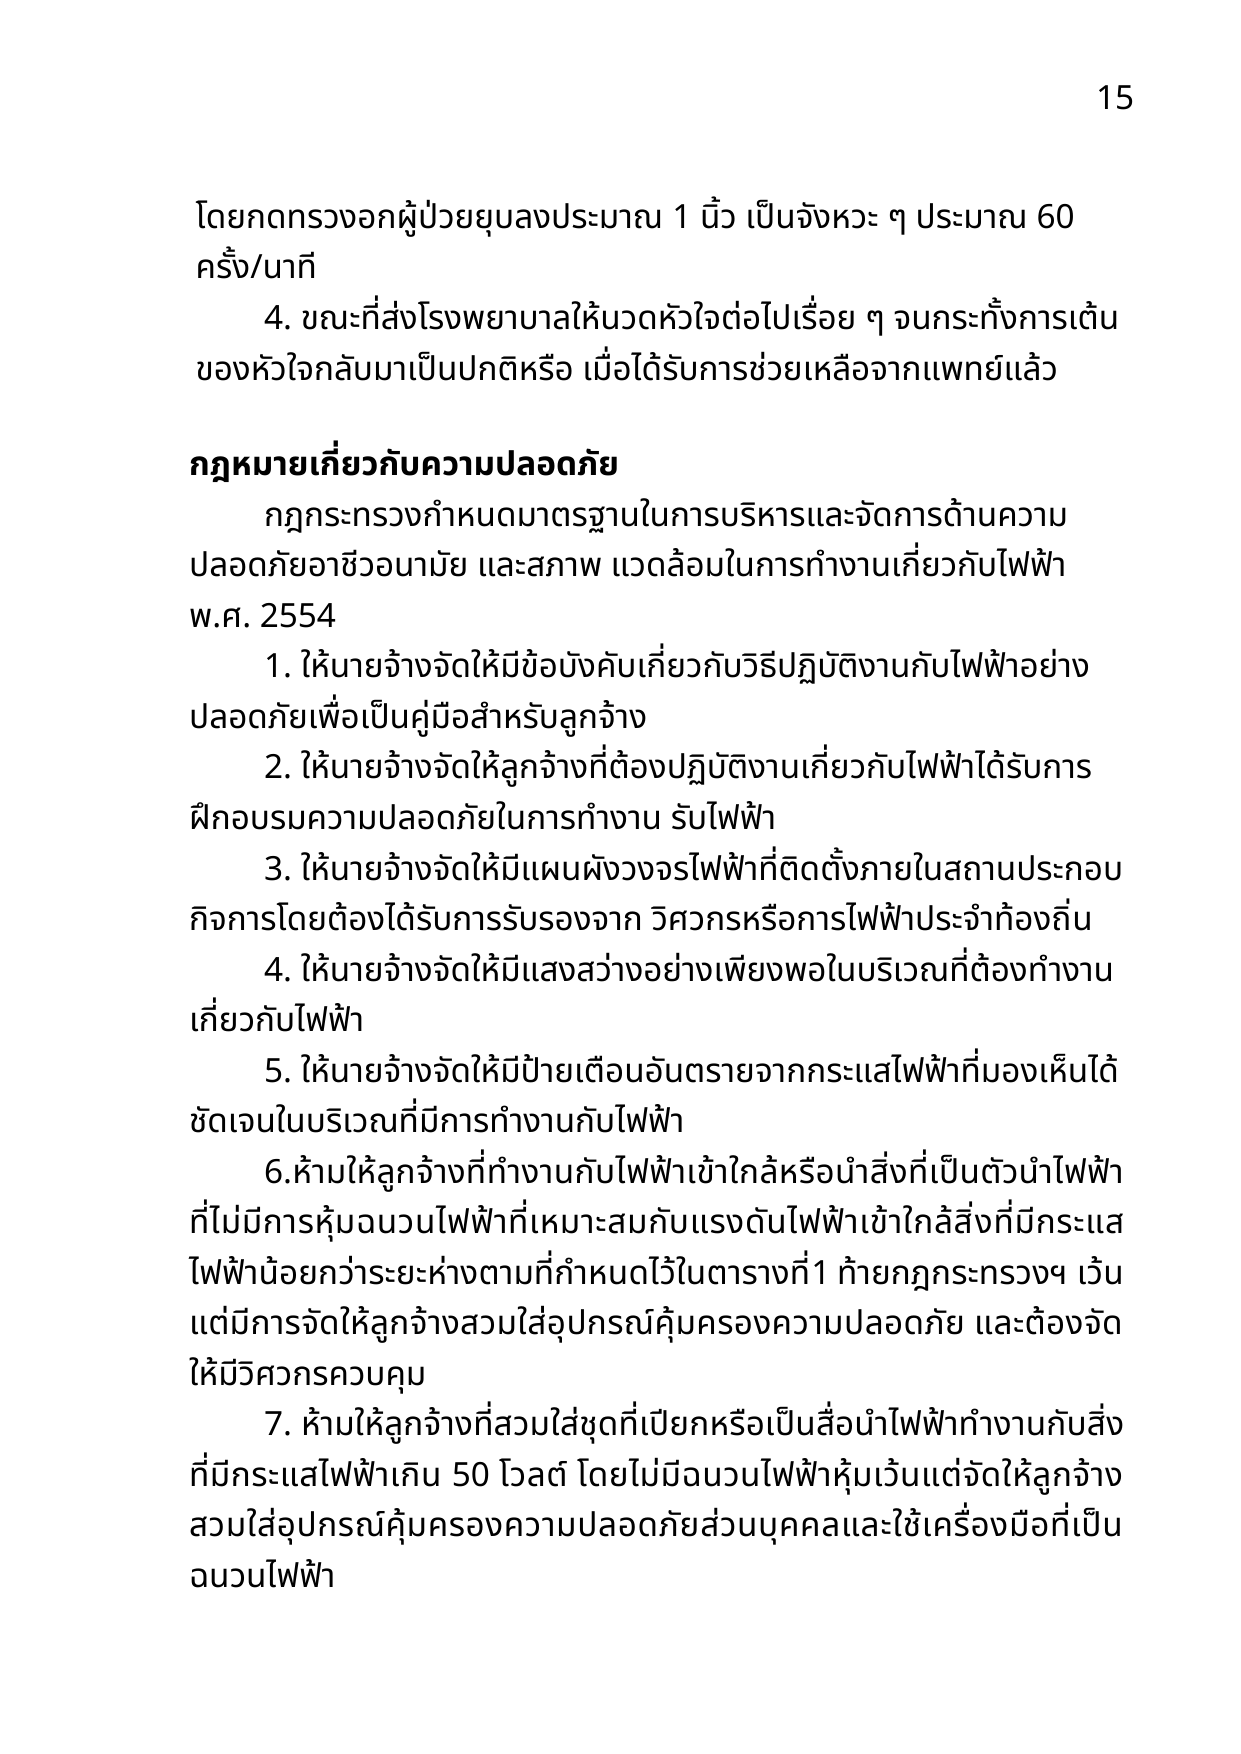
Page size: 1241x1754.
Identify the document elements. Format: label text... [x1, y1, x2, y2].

text กฎหมายเกี่ยวกับความปลอดภัย [189, 440, 1124, 491]
text 2. ให้นายจ้างจัดให้ลูกจ้างที่ต้องปฏิบัติงานเกี่ยวกับไฟฟ้าได้รับการฝึกอบรมความปลอดภัยในการทำงาน รับไฟฟ้า [189, 743, 1124, 844]
text 1. ให้นายจ้างจัดให้มีข้อบังคับเกี่ยวกับวิธีปฏิบัติงานกับไฟฟ้าอย่างปลอดภัยเพื่อเป็นคู่มือสำหรับลูกจ้าง [189, 642, 1124, 743]
text 4. ให้นายจ้างจัดให้มีแสงสว่างอย่างเพียงพอในบริเวณที่ต้องทำงานเกี่ยวกับไฟฟ้า [189, 945, 1124, 1046]
text 7. ห้ามให้ลูกจ้างที่สวมใส่ชุดที่เปียกหรือเป็นสื่อนําไฟฟ้าทำงานกับสิ่งที่มีกระแสไฟฟ้าเกิน 50 โวลต์ โดยไม่มีฉนวนไฟฟ้าหุ้มเว้นแต่จัดให้ลูกจ้างสวมใส่อุปกรณ์คุ้มครองความปลอดภัยส่วนบุคคลและใช้เครื่องมือที่เป็นฉนวนไฟฟ้า [189, 1400, 1124, 1602]
text 5. ให้นายจ้างจัดให้มีป้ายเตือนอันตรายจากกระแสไฟฟ้าที่มองเห็นได้ชัดเจนในบริเวณที่มีการทำงานกับไฟฟ้า [189, 1046, 1124, 1147]
text 6.ห้ามให้ลูกจ้างที่ทำงานกับไฟฟ้าเข้าใกล้หรือนําสิ่งที่เป็นตัวนําไฟฟ้าที่ไม่มีการหุ้มฉนวนไฟฟ้าที่เหมาะสมกับแรงดันไฟฟ้าเข้าใกล้สิ่งที่มีกระแสไฟฟ้าน้อยกว่าระยะห่างตามที่กําหนดไว้ในตารางที่1ท้ายกฎกระทรวงฯ เว้นแต่มีการจัดให้ลูกจ้างสวมใส่อุปกรณ์คุ้มครองความปลอดภัย และต้องจัดให้มีวิศวกรควบคุม [189, 1147, 1124, 1400]
text กฎกระทรวงกําหนดมาตรฐานในการบริหารและจัดการด้านความปลอดภัยอาชีวอนามัย และสภาพ แวดล้อมในการทำงานเกี่ยวกับไฟฟ้า พ.ศ. 2554 [189, 491, 1124, 642]
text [195, 193, 1124, 294]
text 4. ขณะที่ส่งโรงพยาบาลให้นวดหัวใจต่อไปเรื่อย ๆ จนกระทั้งการเต้นของหัวใจกลับมาเป็นปกติหรือ เมื่อได้รับการช่วยเหลือจากแพทย์แล้ว [195, 294, 1124, 395]
text 3. ให้นายจ้างจัดให้มีแผนผังวงจรไฟฟ้าที่ติดตั้งภายในสถานประกอบกิจการโดยต้องได้รับการรับรองจาก วิศวกรหรือการไฟฟ้าประจําท้องถิ่น [189, 844, 1124, 945]
